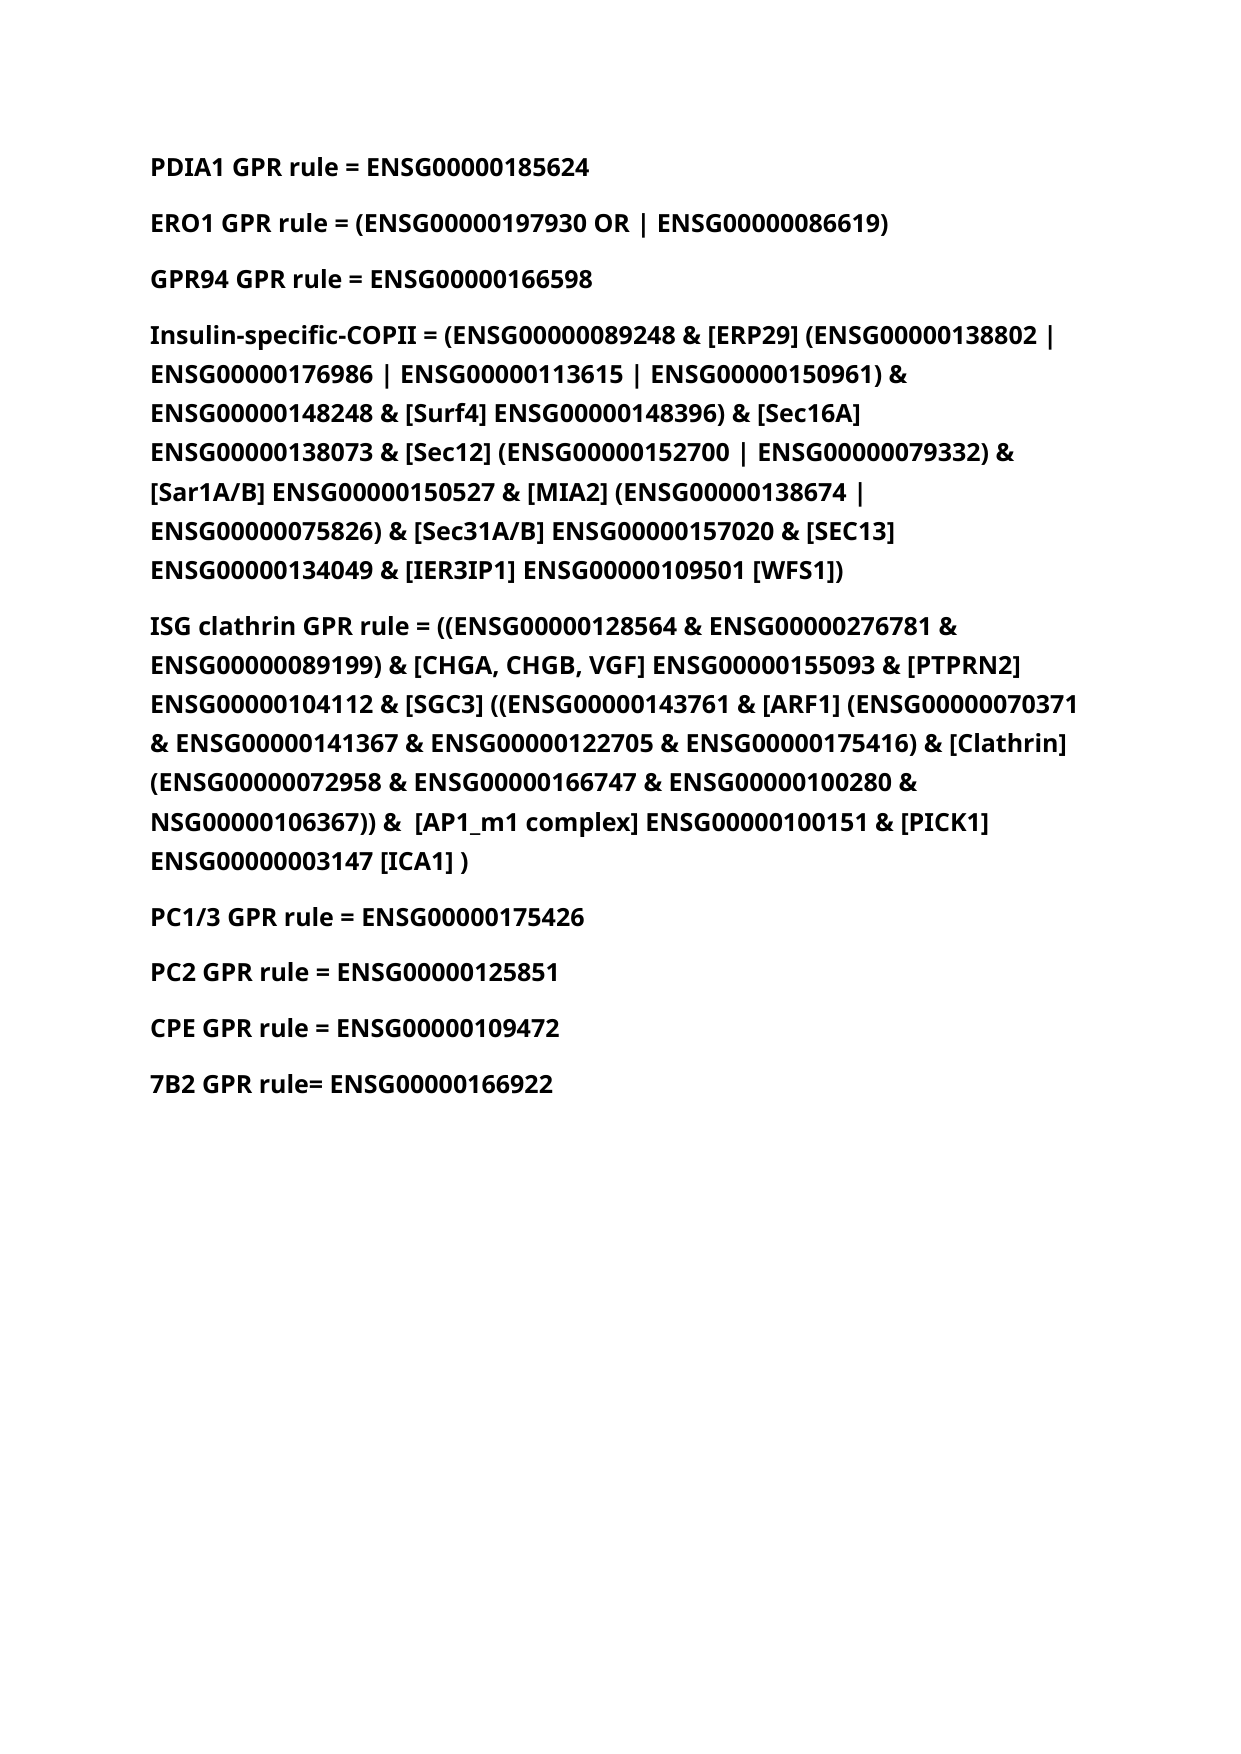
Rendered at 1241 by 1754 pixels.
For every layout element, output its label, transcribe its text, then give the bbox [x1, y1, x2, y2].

text ISG clathrin GPR rule = ((ENSG00000128564 & ENSG00000276781 & ENSG00000089199) & [CHGA, CHGB, VGF] ENSG00000155093 & [PTPRN2] ENSG00000104112 & [SGC3] ((ENSG00000143761 & [ARF1] (ENSG00000070371 & ENSG00000141367 & ENSG00000122705 & ENSG00000175416) & [Clathrin] (ENSG00000072958 & ENSG00000166747 & ENSG00000100280 & NSG00000106367)) & [AP1_m1 complex] ENSG00000100151 & [PICK1] ENSG00000003147 [ICA1] ) [150, 608, 1090, 877]
text Insulin-specific-COPII = (ENSG00000089248 & [ERP29] (ENSG00000138802 | ENSG00000176986 | ENSG00000113615 | ENSG00000150961) & ENSG00000148248 & [Surf4] ENSG00000148396) & [Sec16A] ENSG00000138073 & [Sec12] (ENSG00000152700 | ENSG00000079332) & [Sar1A/B] ENSG00000150527 & [MIA2] (ENSG00000138674 | ENSG00000075826) & [Sec31A/B] ENSG00000157020 & [SEC13] ENSG00000134049 & [IER3IP1] ENSG00000109501 [WFS1]) [150, 317, 1090, 587]
text CPE GPR rule = ENSG00000109472 [150, 1011, 1090, 1045]
text 7B2 GPR rule= ENSG00000166922 [150, 1067, 1090, 1101]
text PC2 GPR rule = ENSG00000125851 [150, 955, 1090, 989]
text ERO1 GPR rule = (ENSG00000197930 OR | ENSG00000086619) [150, 206, 1090, 240]
text PC1/3 GPR rule = ENSG00000175426 [150, 899, 1090, 933]
text GPR94 GPR rule = ENSG00000166598 [150, 262, 1090, 296]
text PDIA1 GPR rule = ENSG00000185624 [150, 150, 1090, 184]
